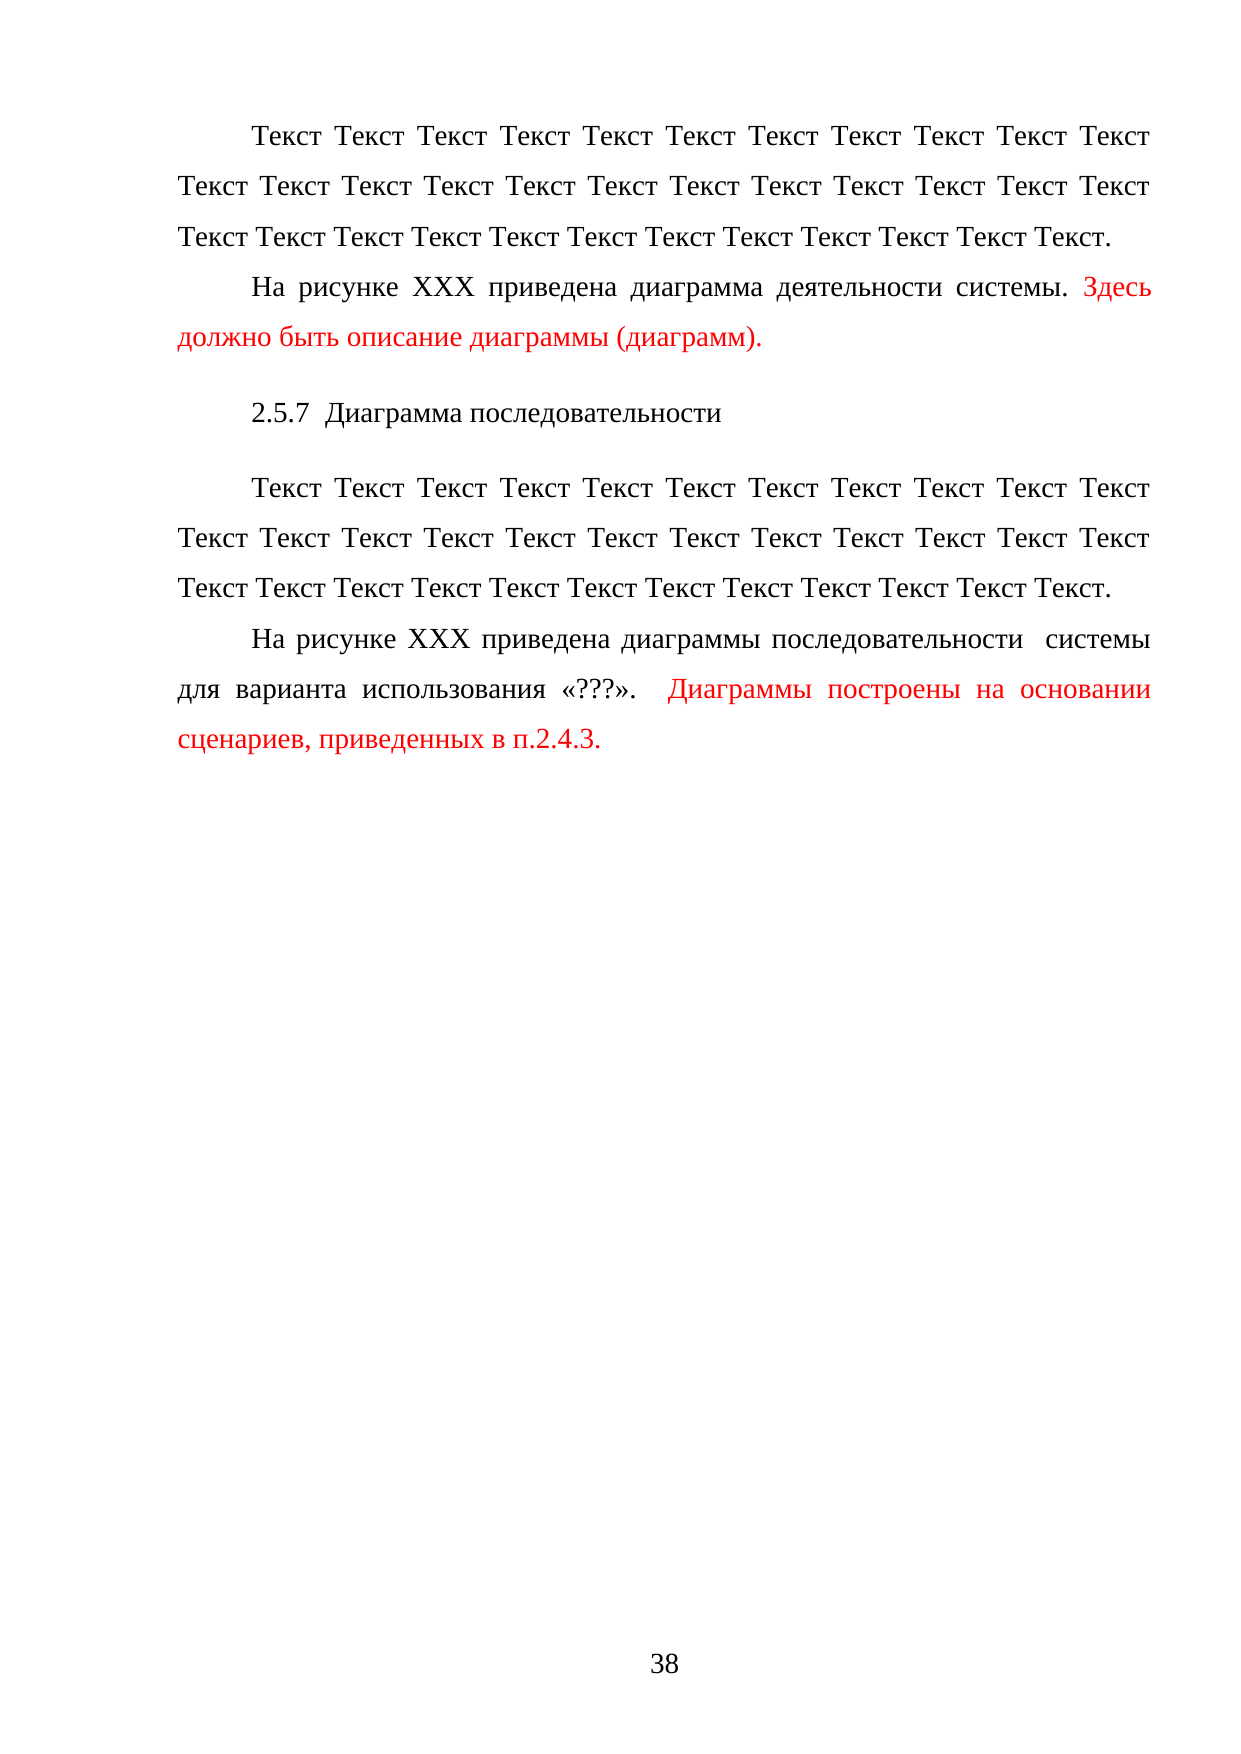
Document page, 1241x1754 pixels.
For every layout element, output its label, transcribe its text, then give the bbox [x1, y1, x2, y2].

text На рисунке ХХХ приведена диаграмма деятельности системы. Здесь должно быть описание диаграммы (диаграмм). [177, 269, 1152, 353]
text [177, 118, 1152, 252]
text На рисунке ХХХ приведена диаграммы последовательности системы для варианта использования «???». Диаграммы построены на основании сценариев, приведенных в п.2.4.3. [177, 621, 1152, 755]
text Диаграмма последовательности [251, 395, 1152, 428]
